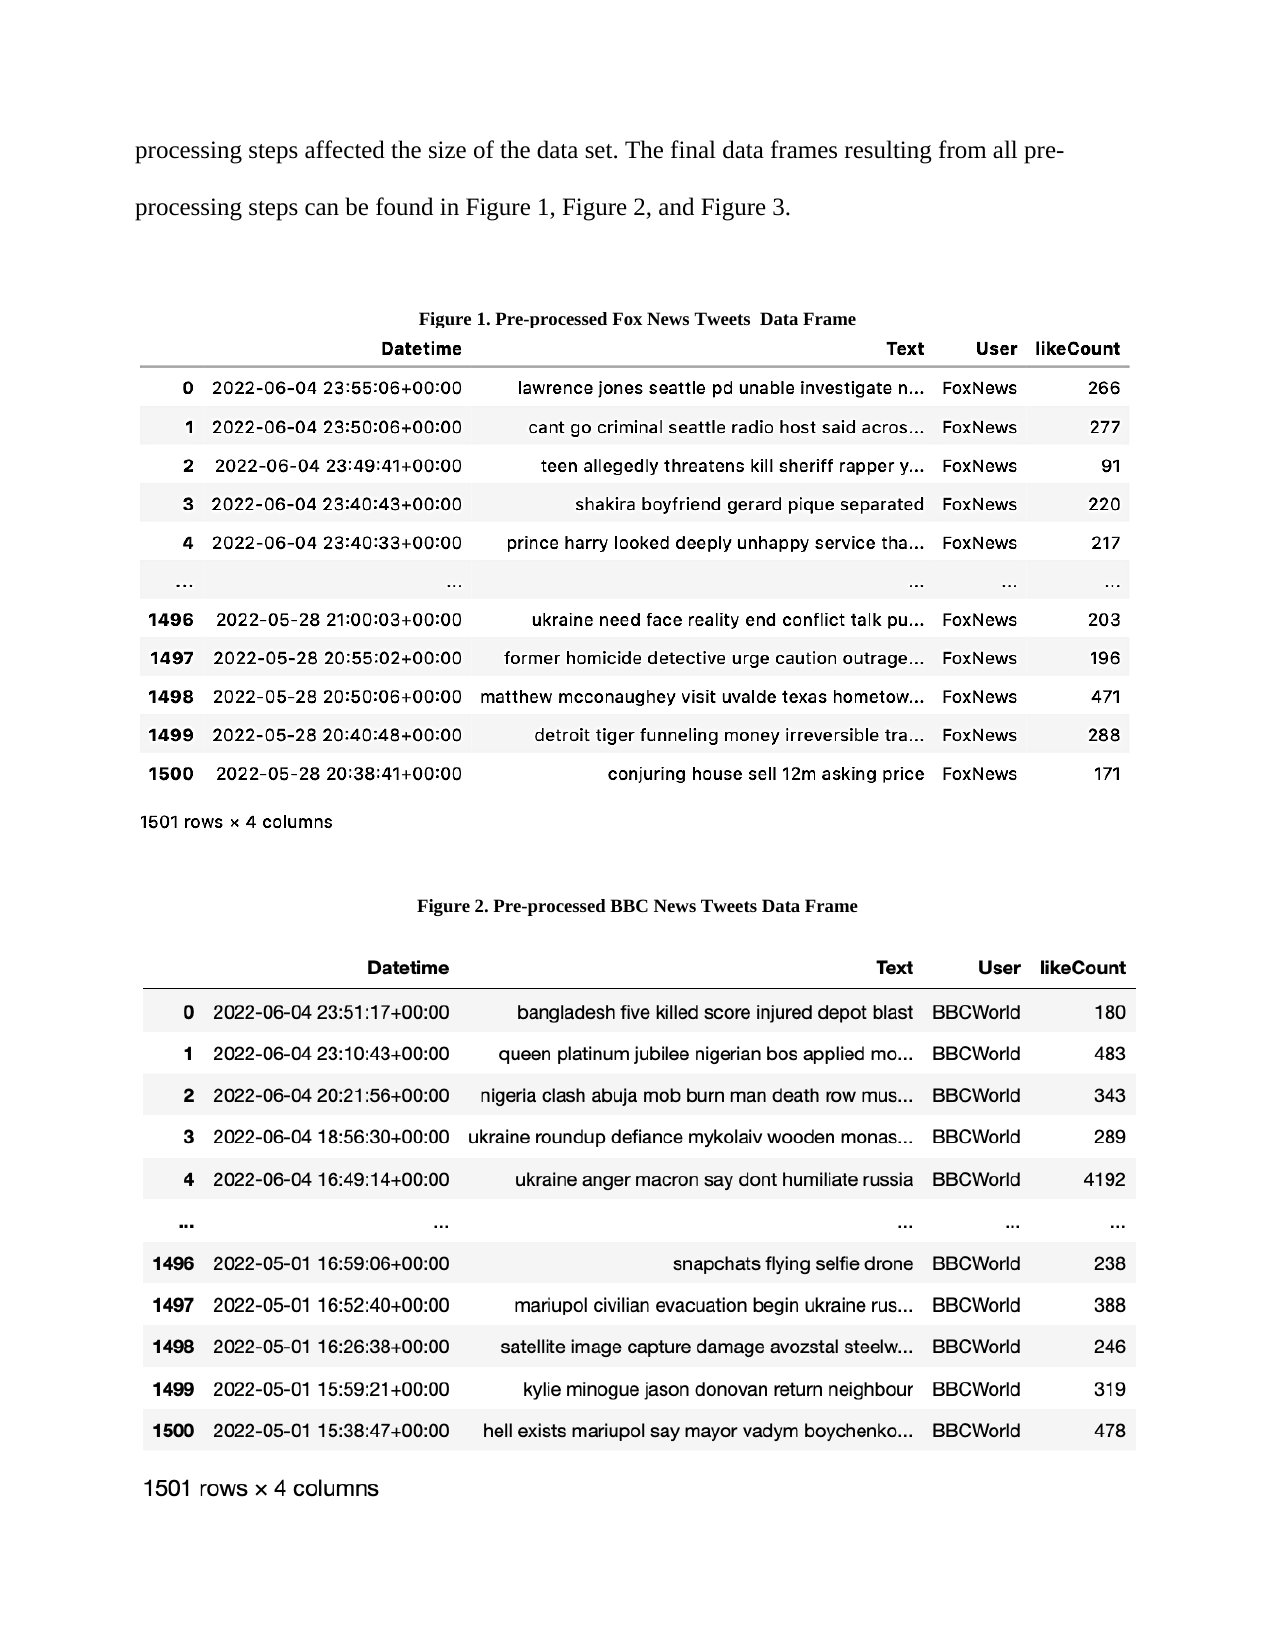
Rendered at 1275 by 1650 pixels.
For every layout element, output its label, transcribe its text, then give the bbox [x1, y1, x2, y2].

text Figure 2. Pre-processed BBC News Tweets Data Frame [135, 895, 1140, 917]
text Figure 1. Pre-processed Fox News Tweets Data Frame [135, 307, 1140, 328]
picture [135, 328, 1140, 844]
picture [135, 937, 1144, 1502]
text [135, 135, 1140, 221]
